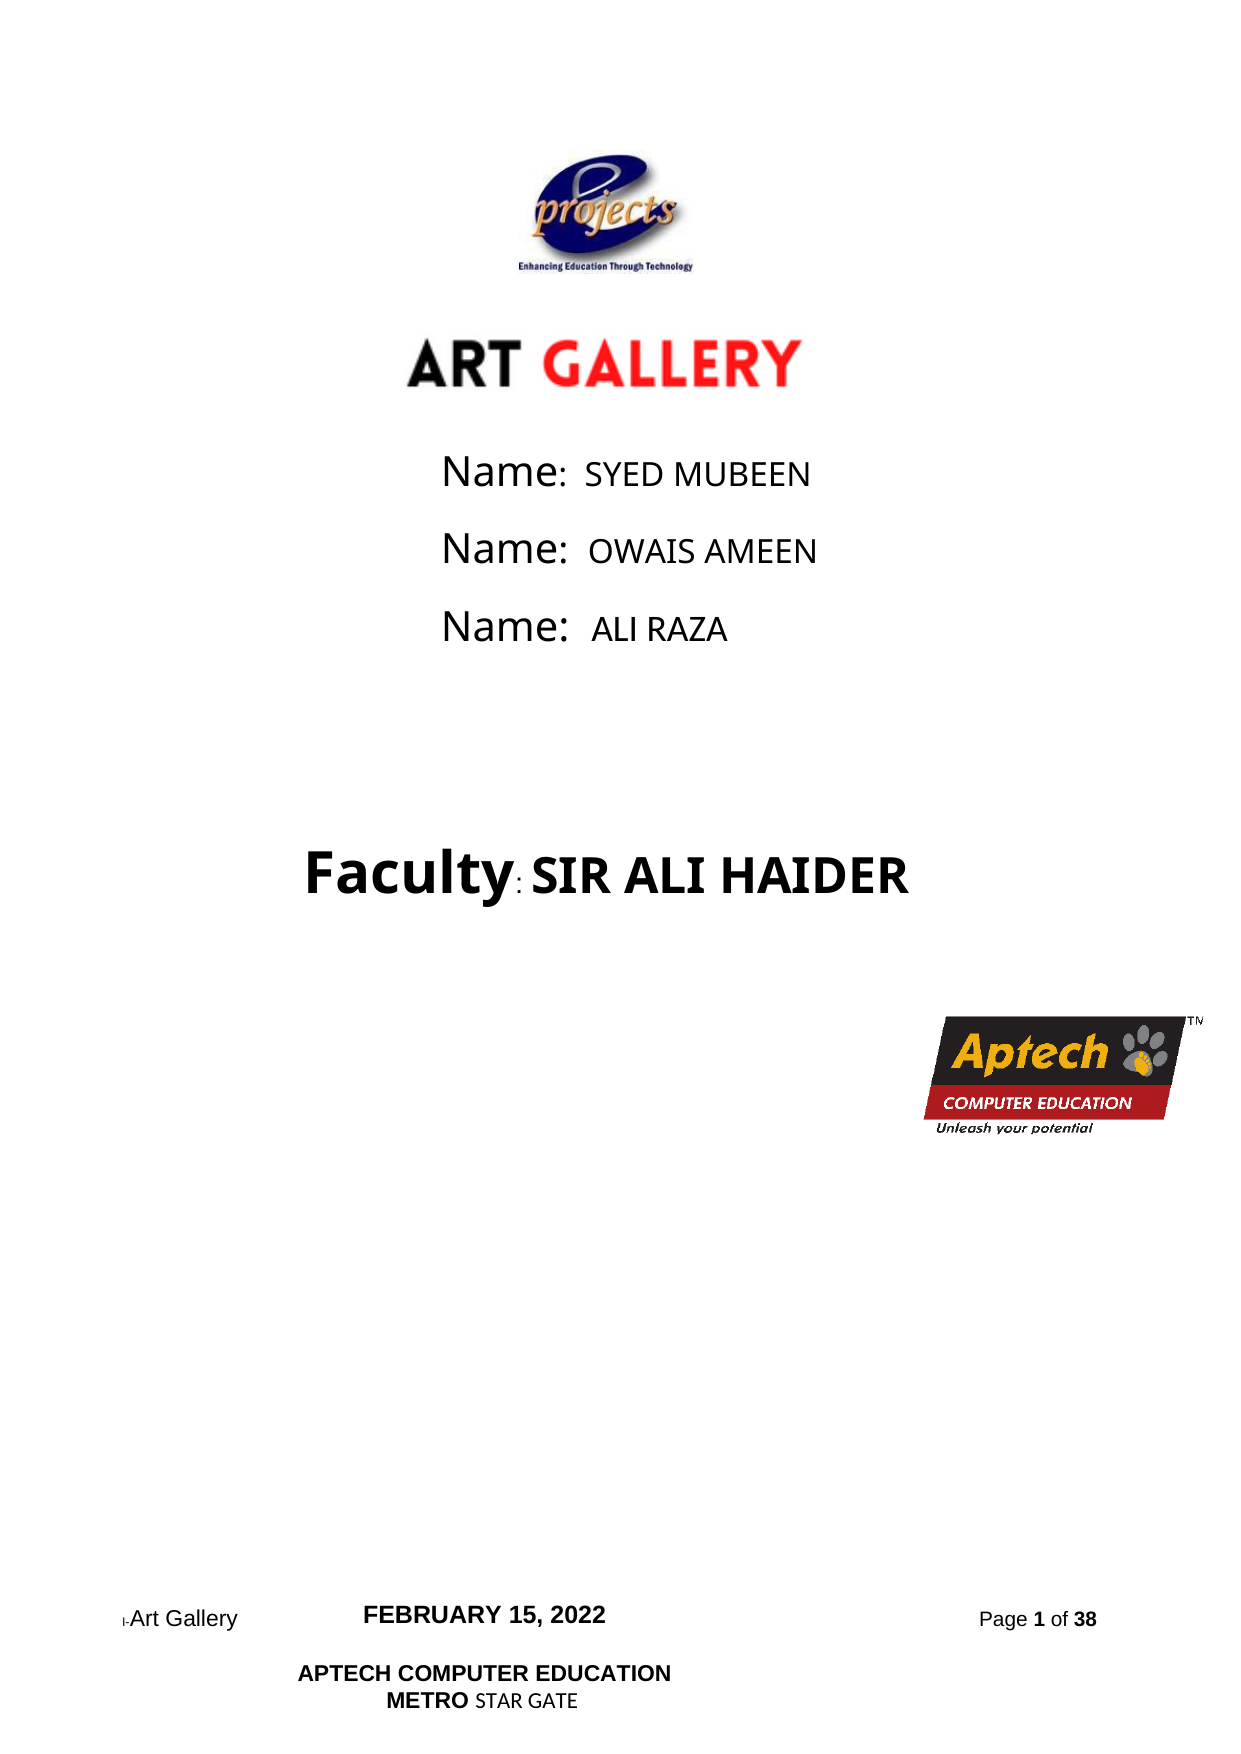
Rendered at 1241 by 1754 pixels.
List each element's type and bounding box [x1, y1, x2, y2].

picture [518, 150, 694, 274]
picture [921, 1014, 1203, 1133]
picture [400, 325, 812, 418]
